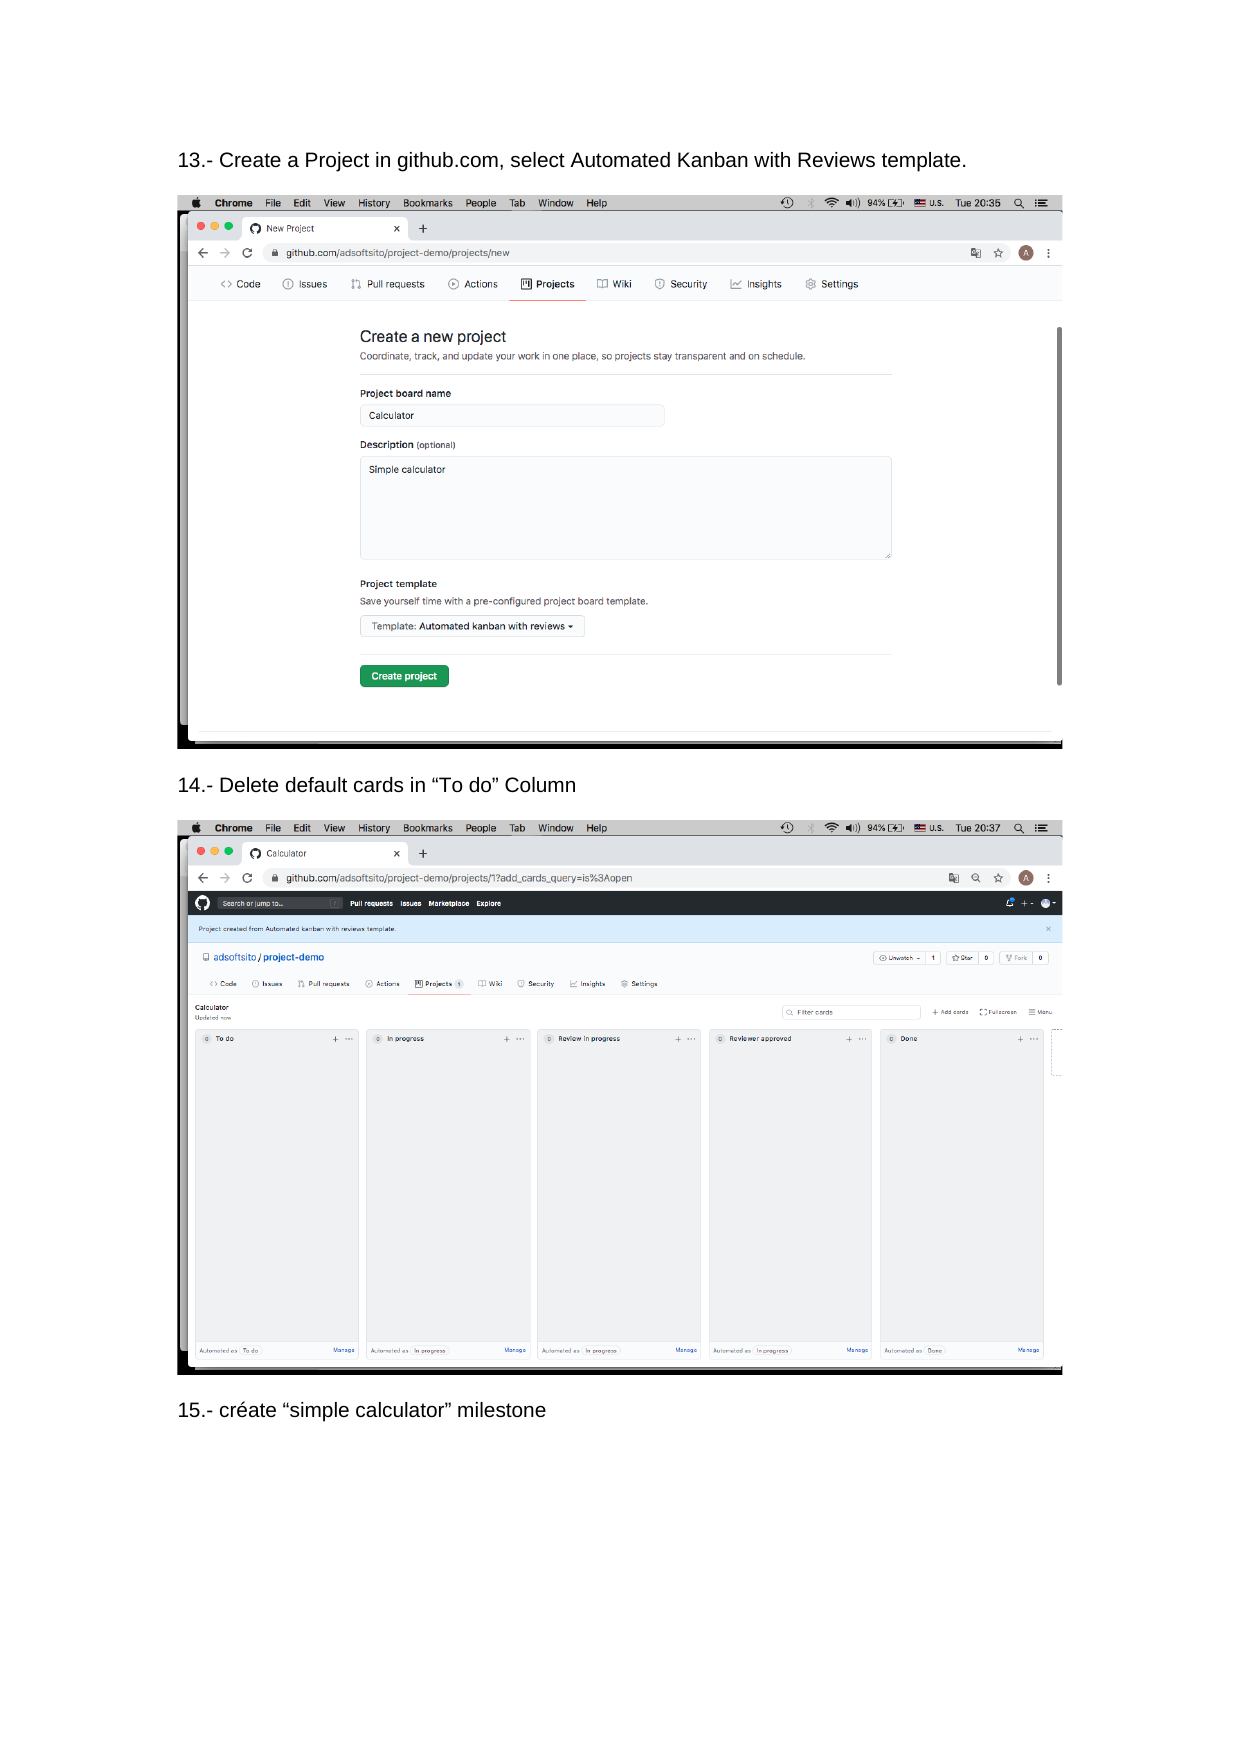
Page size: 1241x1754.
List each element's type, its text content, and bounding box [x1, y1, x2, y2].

picture [177, 195, 1063, 749]
text 13.- Create a Project in github.com, select Automated Kanban with Reviews template. [177, 148, 1063, 172]
text 14.- Delete default cards in “To do” Column [177, 773, 1063, 797]
text 15.- créate “simple calculator” milestone [177, 1398, 1063, 1422]
picture [177, 820, 1063, 1375]
